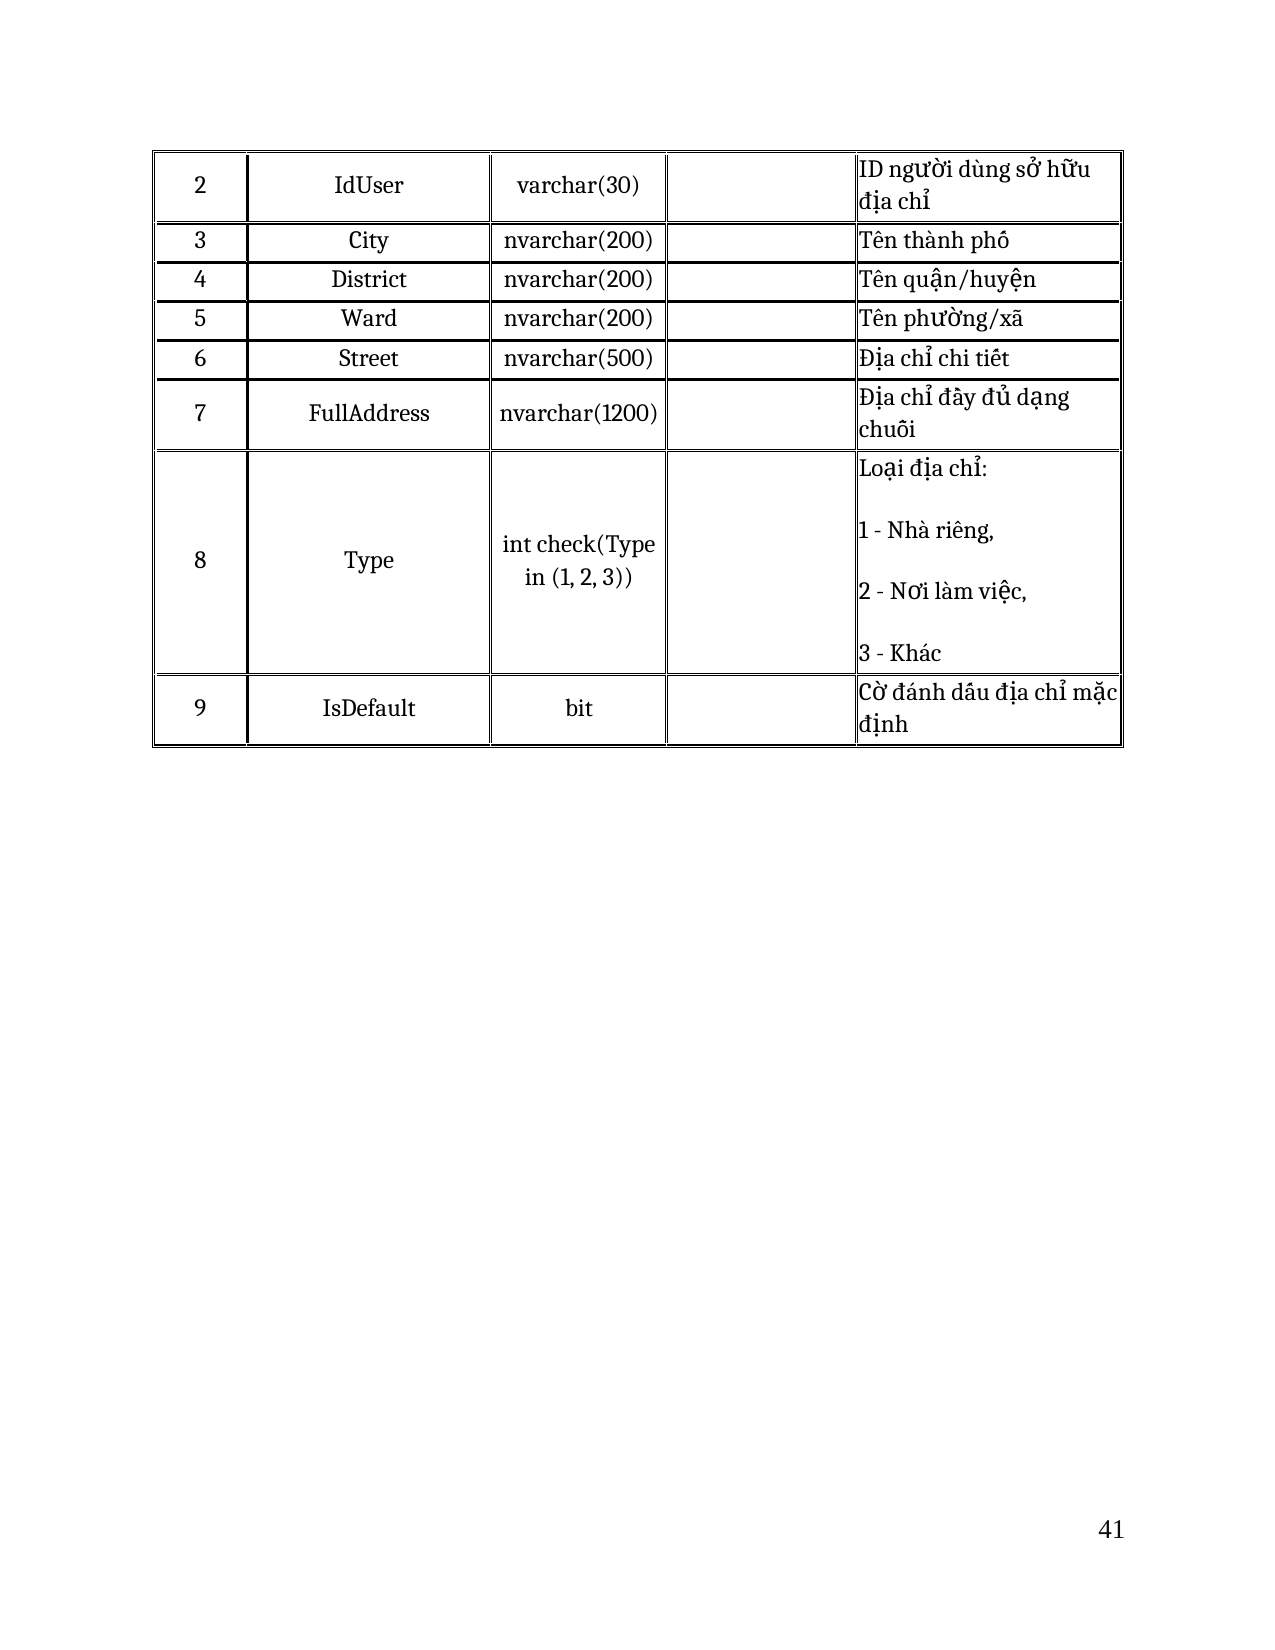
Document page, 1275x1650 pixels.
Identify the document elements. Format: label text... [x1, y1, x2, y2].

table_cell [668, 303, 855, 339]
table_cell Type [249, 452, 489, 673]
table_cell Cờ đánh dấu địa chỉ mặc định [856, 673, 1121, 744]
table_cell 5 [153, 300, 246, 339]
table_cell Tên quận/huyện [858, 261, 1122, 299]
table_cell IdUser [247, 153, 491, 221]
table_cell nvarchar(1200) [492, 381, 665, 449]
table_cell [668, 225, 855, 261]
table_cell varchar(30) [491, 153, 667, 221]
table_cell Tên thành phố [856, 221, 1122, 261]
table_cell 8 [155, 449, 246, 673]
table_cell FullAddress [249, 381, 489, 449]
table_cell Street [249, 342, 489, 378]
table_cell Địa chỉ đầy đủ dạng chuỗi [858, 378, 1120, 449]
table_cell nvarchar(500) [492, 342, 665, 378]
table_cell Tên phường/xã [858, 300, 1122, 339]
table_cell Loại địa chỉ: 1 - Nhà riêng, 2 - Nơi làm việc, 3 - Khác [858, 449, 1121, 673]
table_cell 7 [155, 378, 246, 449]
table_cell int check(Type in (1, 2, 3)) [492, 452, 665, 673]
table_cell 6 [155, 339, 246, 378]
table_cell IsDefault [247, 676, 491, 744]
table_cell [667, 676, 856, 744]
table_cell City [249, 225, 489, 261]
table_cell Địa chỉ chi tiết [858, 339, 1120, 378]
table_cell 4 [153, 261, 246, 299]
table_cell [668, 264, 855, 299]
table_cell 3 [153, 221, 247, 261]
table_cell [667, 153, 856, 221]
table_cell 2 [155, 151, 247, 221]
table_cell nvarchar(200) [492, 264, 665, 299]
table_cell nvarchar(200) [492, 303, 665, 339]
table_cell bit [491, 676, 667, 744]
table_cell 9 [155, 673, 247, 744]
table_cell ID người dùng sở hữu địa chỉ [856, 153, 1120, 221]
table_cell nvarchar(200) [492, 225, 665, 261]
table_cell [668, 381, 855, 449]
table_cell District [249, 264, 489, 299]
table_cell [668, 452, 855, 673]
table_cell [668, 342, 855, 378]
table_cell Ward [249, 303, 489, 339]
